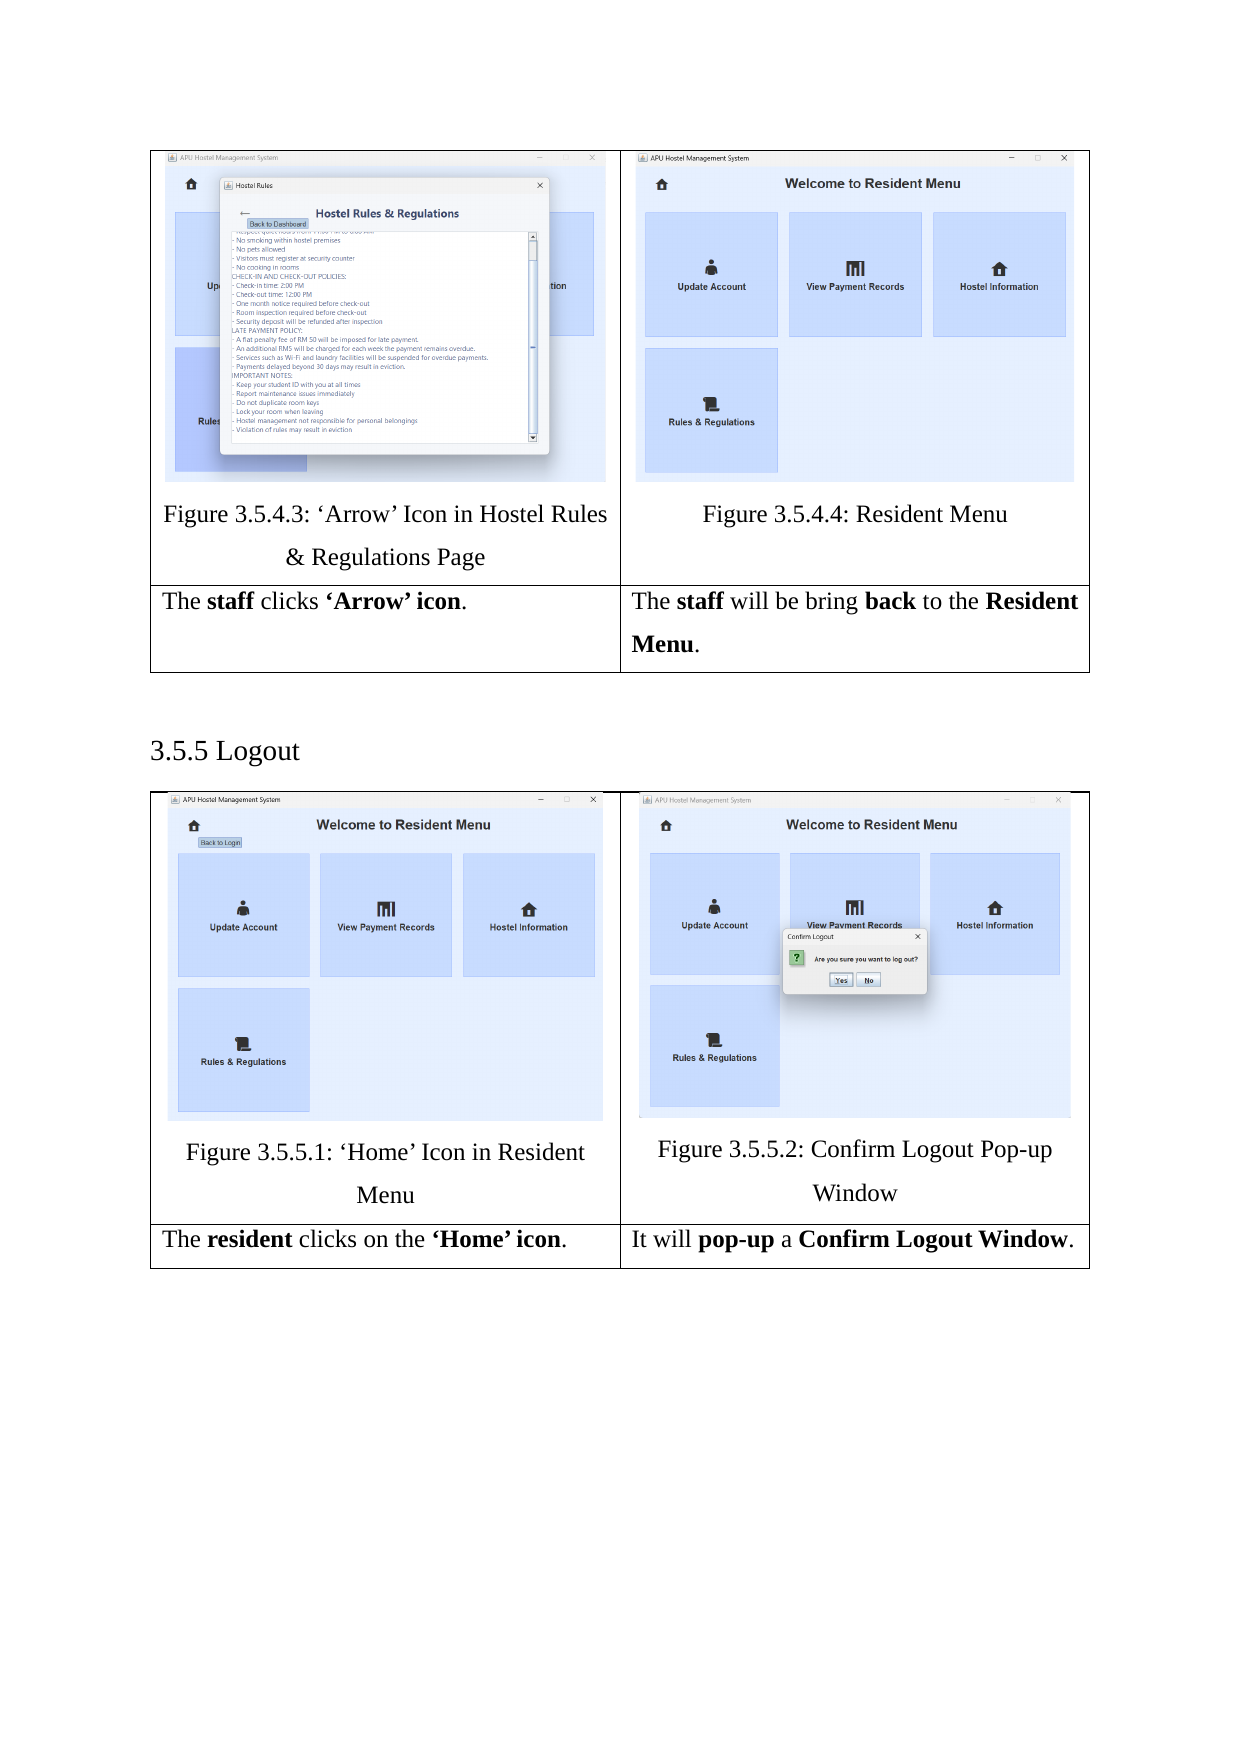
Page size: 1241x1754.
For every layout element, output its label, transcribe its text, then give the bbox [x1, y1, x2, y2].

table_cell It will pop-up a Confirm Logout Window. [621, 1225, 1089, 1267]
table_header Figure 3.5.5.1: ‘Home’ Icon in Resident Menu [151, 793, 620, 1223]
table_header Figure 3.5.5.2: Confirm Logout Pop-up Window [621, 793, 1089, 1223]
picture [167, 792, 603, 1121]
picture [635, 151, 1075, 482]
table_cell The staff clicks ‘Arrow’ icon. [151, 586, 620, 672]
table_cell The resident clicks on the ‘Home’ icon. [151, 1225, 620, 1267]
table_cell Figure 3.5.4.4: Resident Menu [621, 151, 1089, 585]
table_cell The staff will be bring back to the Resident Menu. [621, 586, 1089, 672]
picture [639, 792, 1071, 1118]
subtitle 3.5.5 Logout [150, 733, 1090, 766]
picture [165, 151, 606, 482]
table_cell Figure 3.5.4.3: ‘Arrow’ Icon in Hostel Rules & Regulations Page [151, 151, 620, 585]
